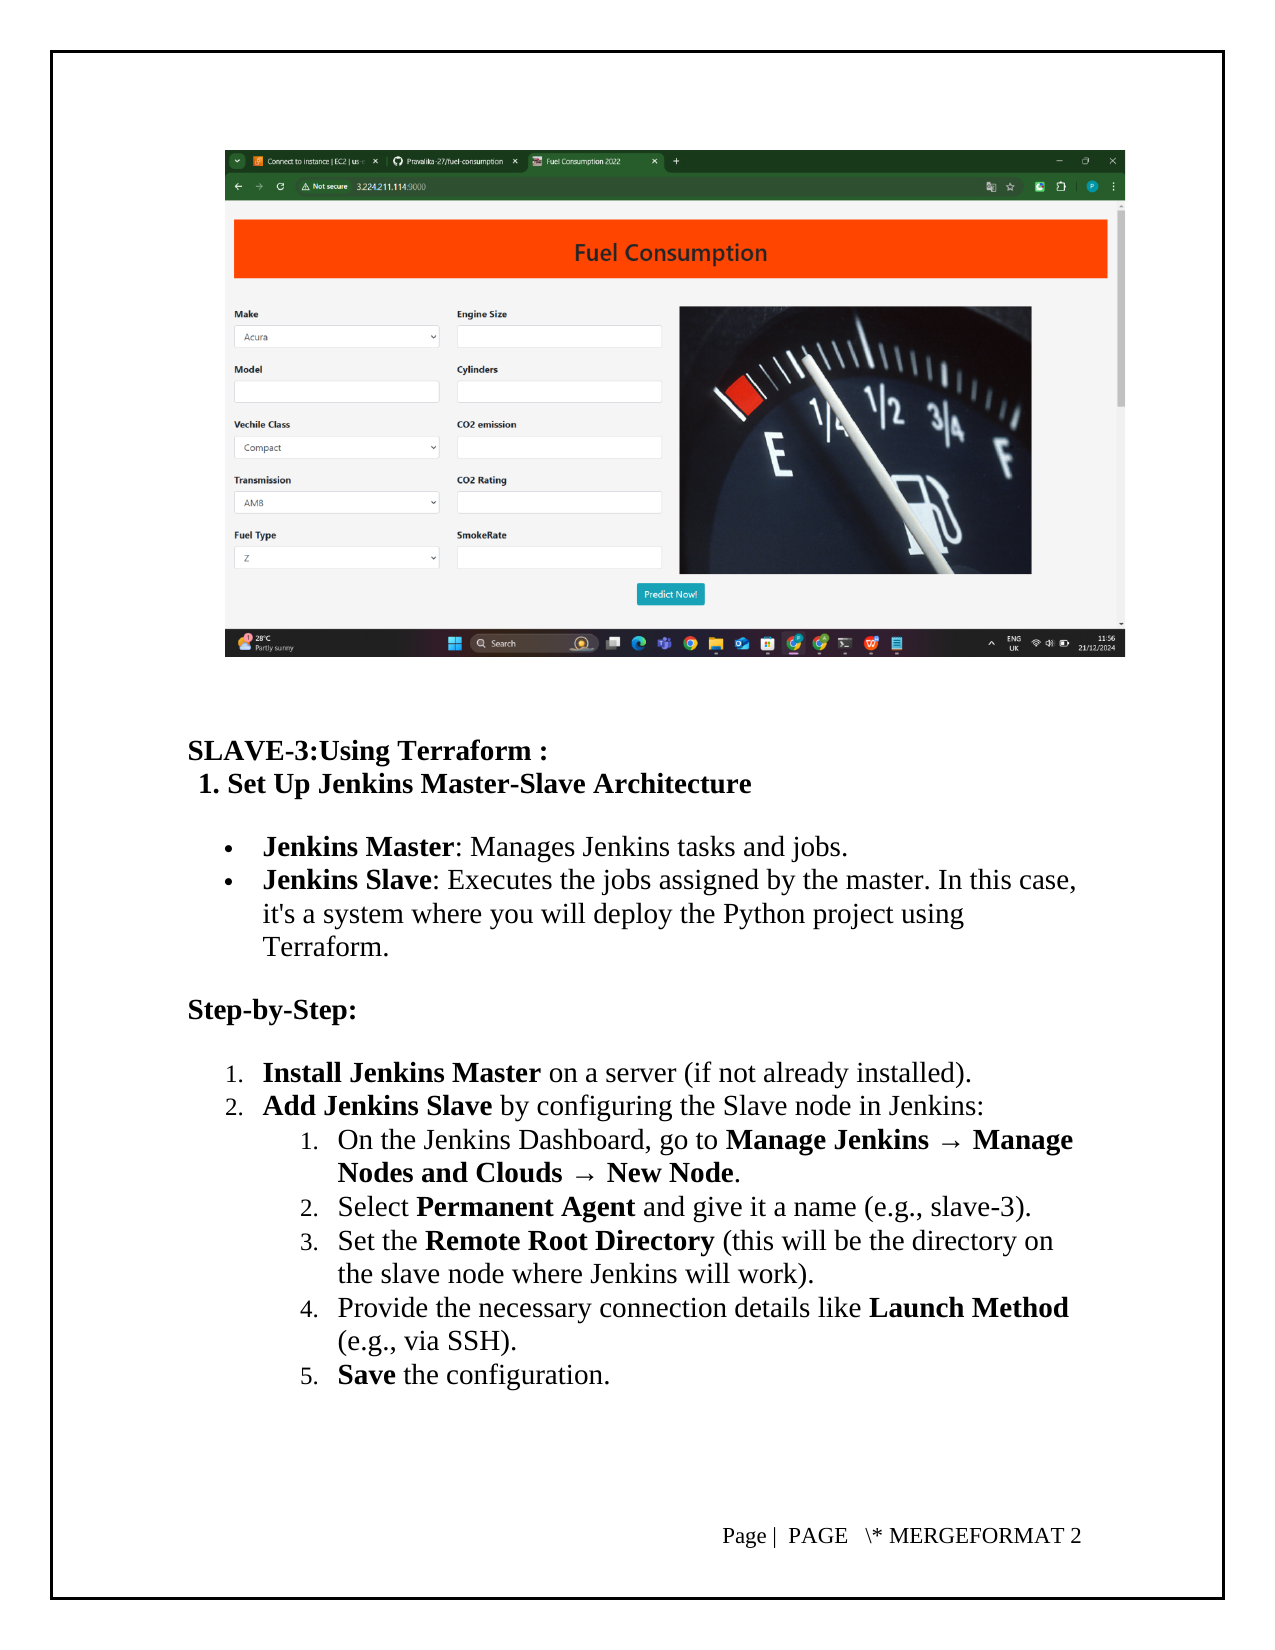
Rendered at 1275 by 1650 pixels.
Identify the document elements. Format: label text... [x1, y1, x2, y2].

list Jenkins Master: Manages Jenkins tasks and jobs. [225, 829, 1087, 862]
list On the Jenkins Dashboard, go to Manage Jenkins → Manage Nodes and Clouds → New Node. [300, 1122, 1087, 1189]
list Install Jenkins Master on a server (if not already installed). [225, 1055, 1087, 1088]
picture [225, 150, 1125, 657]
list Select Permanent Agent and give it a name (e.g., slave-3). [300, 1189, 1087, 1223]
list Jenkins Slave: Executes the jobs assigned by the master. In this case, it's a system where you will deploy the Python project using Terraform. [225, 862, 1087, 963]
text Step-by-Step: [187, 992, 1087, 1026]
list Save the configuration. [300, 1357, 1087, 1390]
list SLAVE-3:Using Terraform : [187, 733, 1087, 766]
list Set the Remote Root Directory (this will be the directory on the slave node where Jenkins will work). [300, 1223, 1087, 1290]
list Add Jenkins Slave by configuring the Slave node in Jenkins: [225, 1088, 1087, 1122]
subtitle 1. Set Up Jenkins Master-Slave Architecture [198, 766, 1087, 800]
list Provide the necessary connection details like Launch Method (e.g., via SSH). [300, 1290, 1087, 1357]
